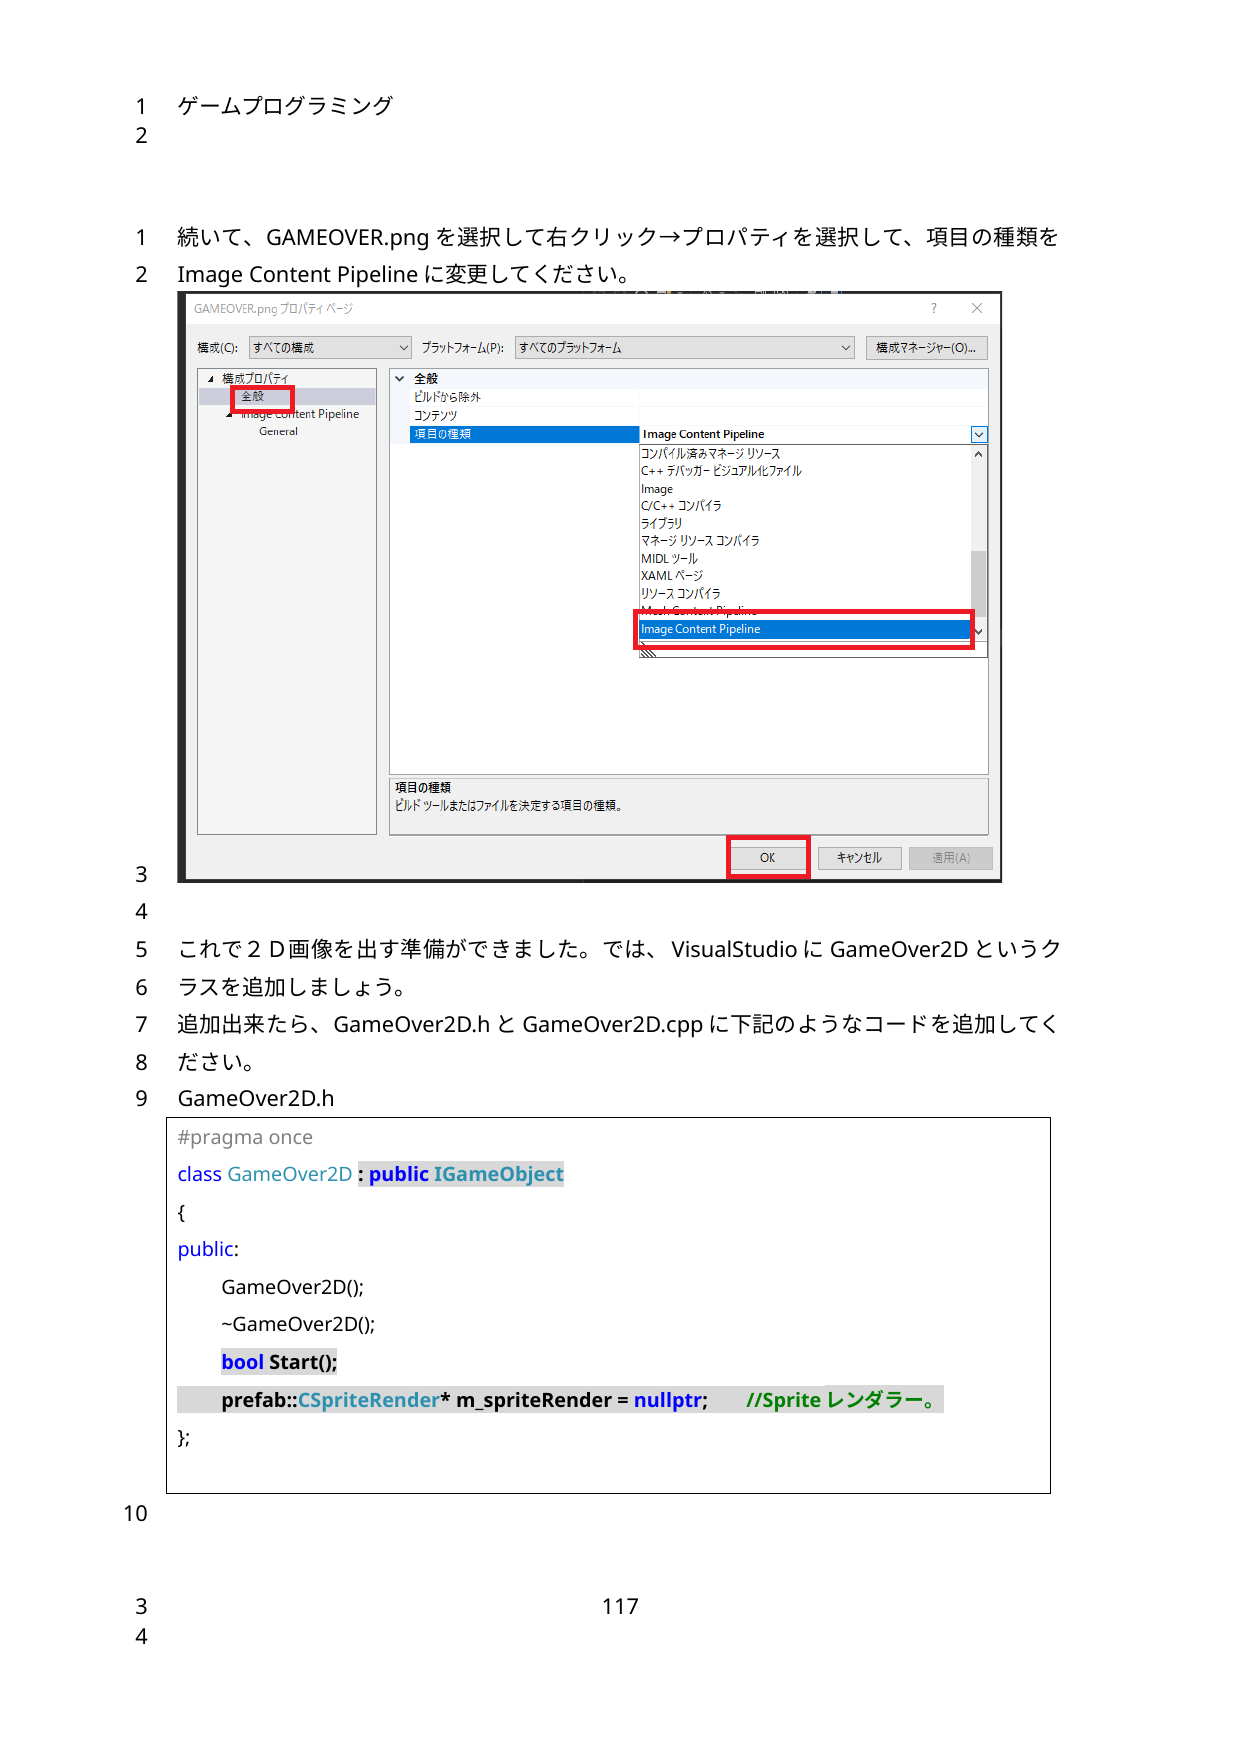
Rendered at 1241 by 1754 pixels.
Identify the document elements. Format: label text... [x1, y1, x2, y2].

text これで２Ｄ画像を出す準備ができました。では、VisualStudioにGameOver2Dというクラスを追加しましょう。 [177, 929, 1063, 1004]
table_header #pragma once class GameOver2D : public IGameObject { public: GameOver2D(); ~GameOver2D(); bool Start(); prefab::CSpriteRender* m_spriteRender = nullptr; //Spriteレンダラー。 }; [167, 1118, 1050, 1493]
picture [177, 291, 1003, 883]
text 続いて、GAMEOVER.pngを選択して右クリック→プロパティを選択して、項目の種類をImage Content Pipelineに変更してください。 [177, 217, 1063, 292]
text 追加出来たら、GameOver2D.hとGameOver2D.cppに下記のようなコードを追加してください。 [177, 1004, 1063, 1079]
text GameOver2D.h [177, 1079, 1063, 1117]
